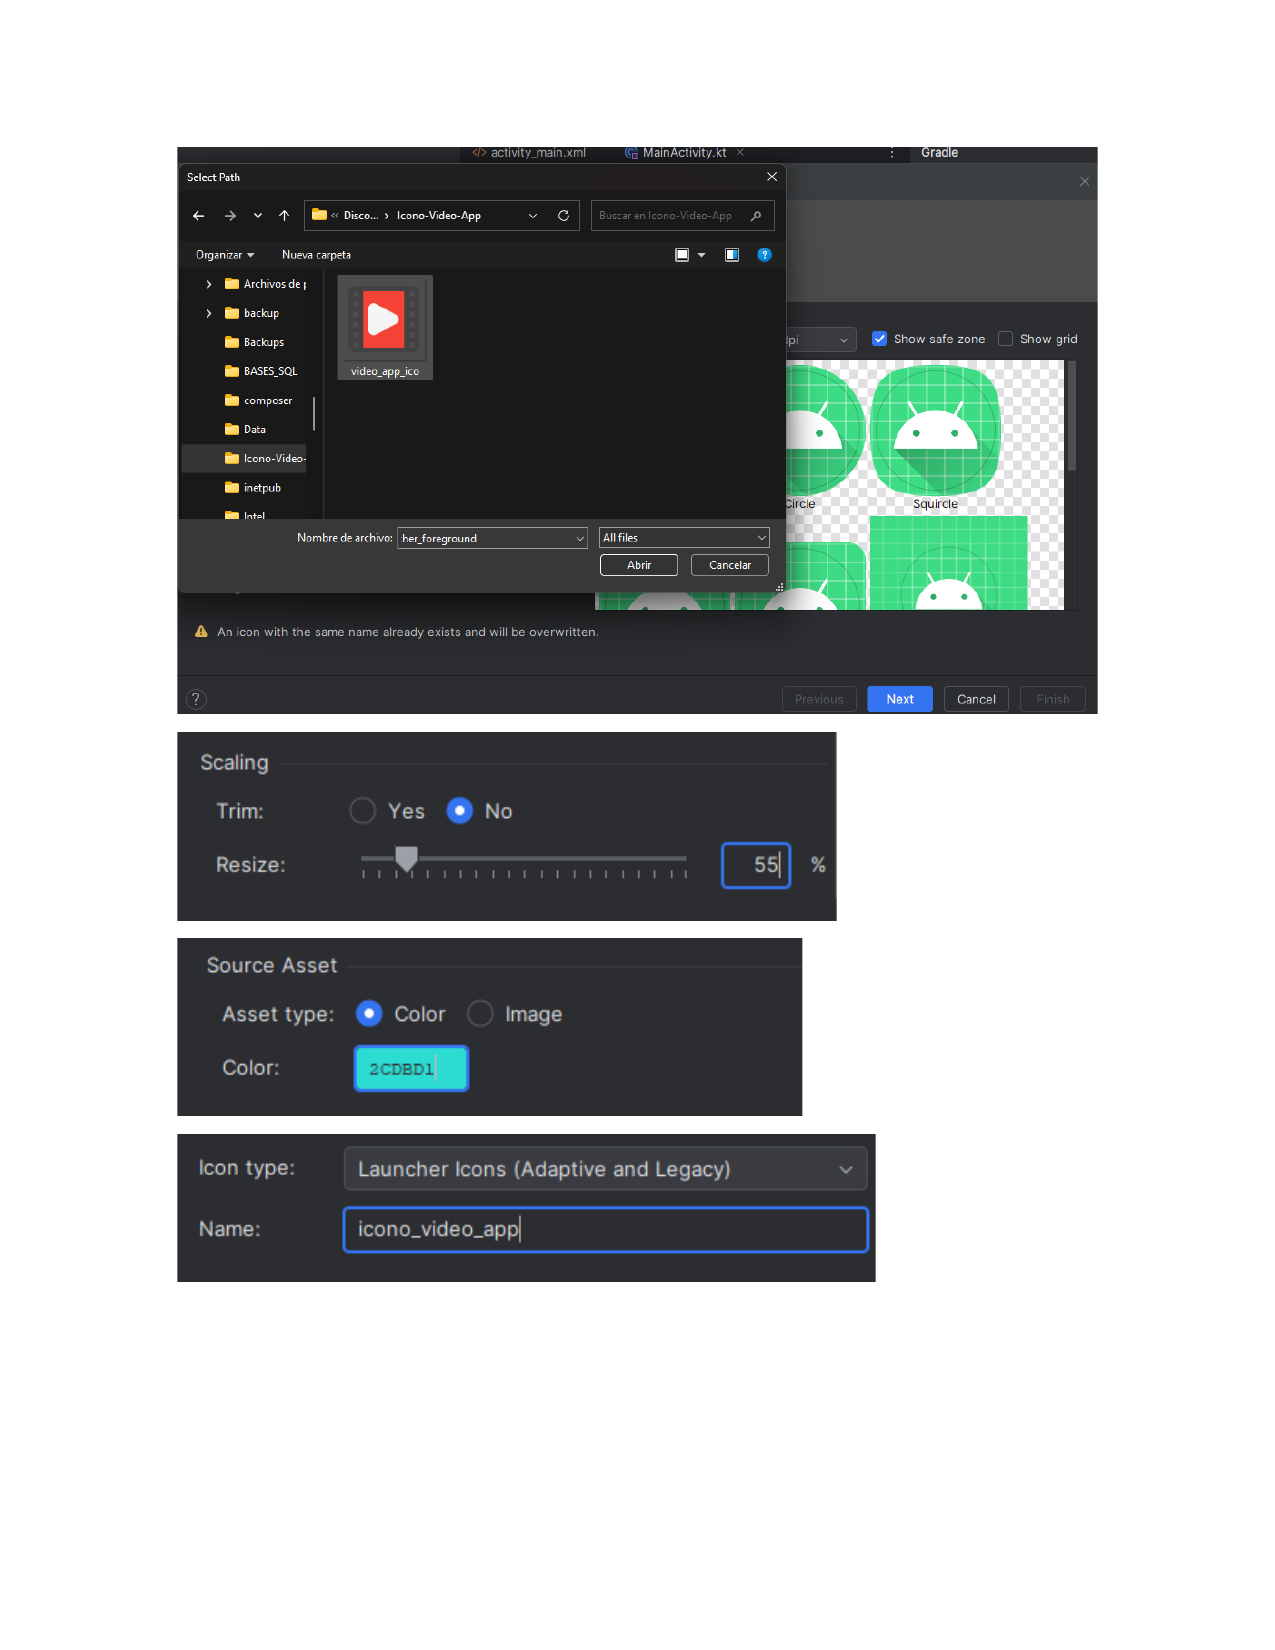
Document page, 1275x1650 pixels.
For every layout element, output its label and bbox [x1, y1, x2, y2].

picture [177, 732, 837, 921]
picture [177, 938, 803, 1116]
picture [177, 1134, 876, 1282]
picture [177, 147, 1098, 714]
